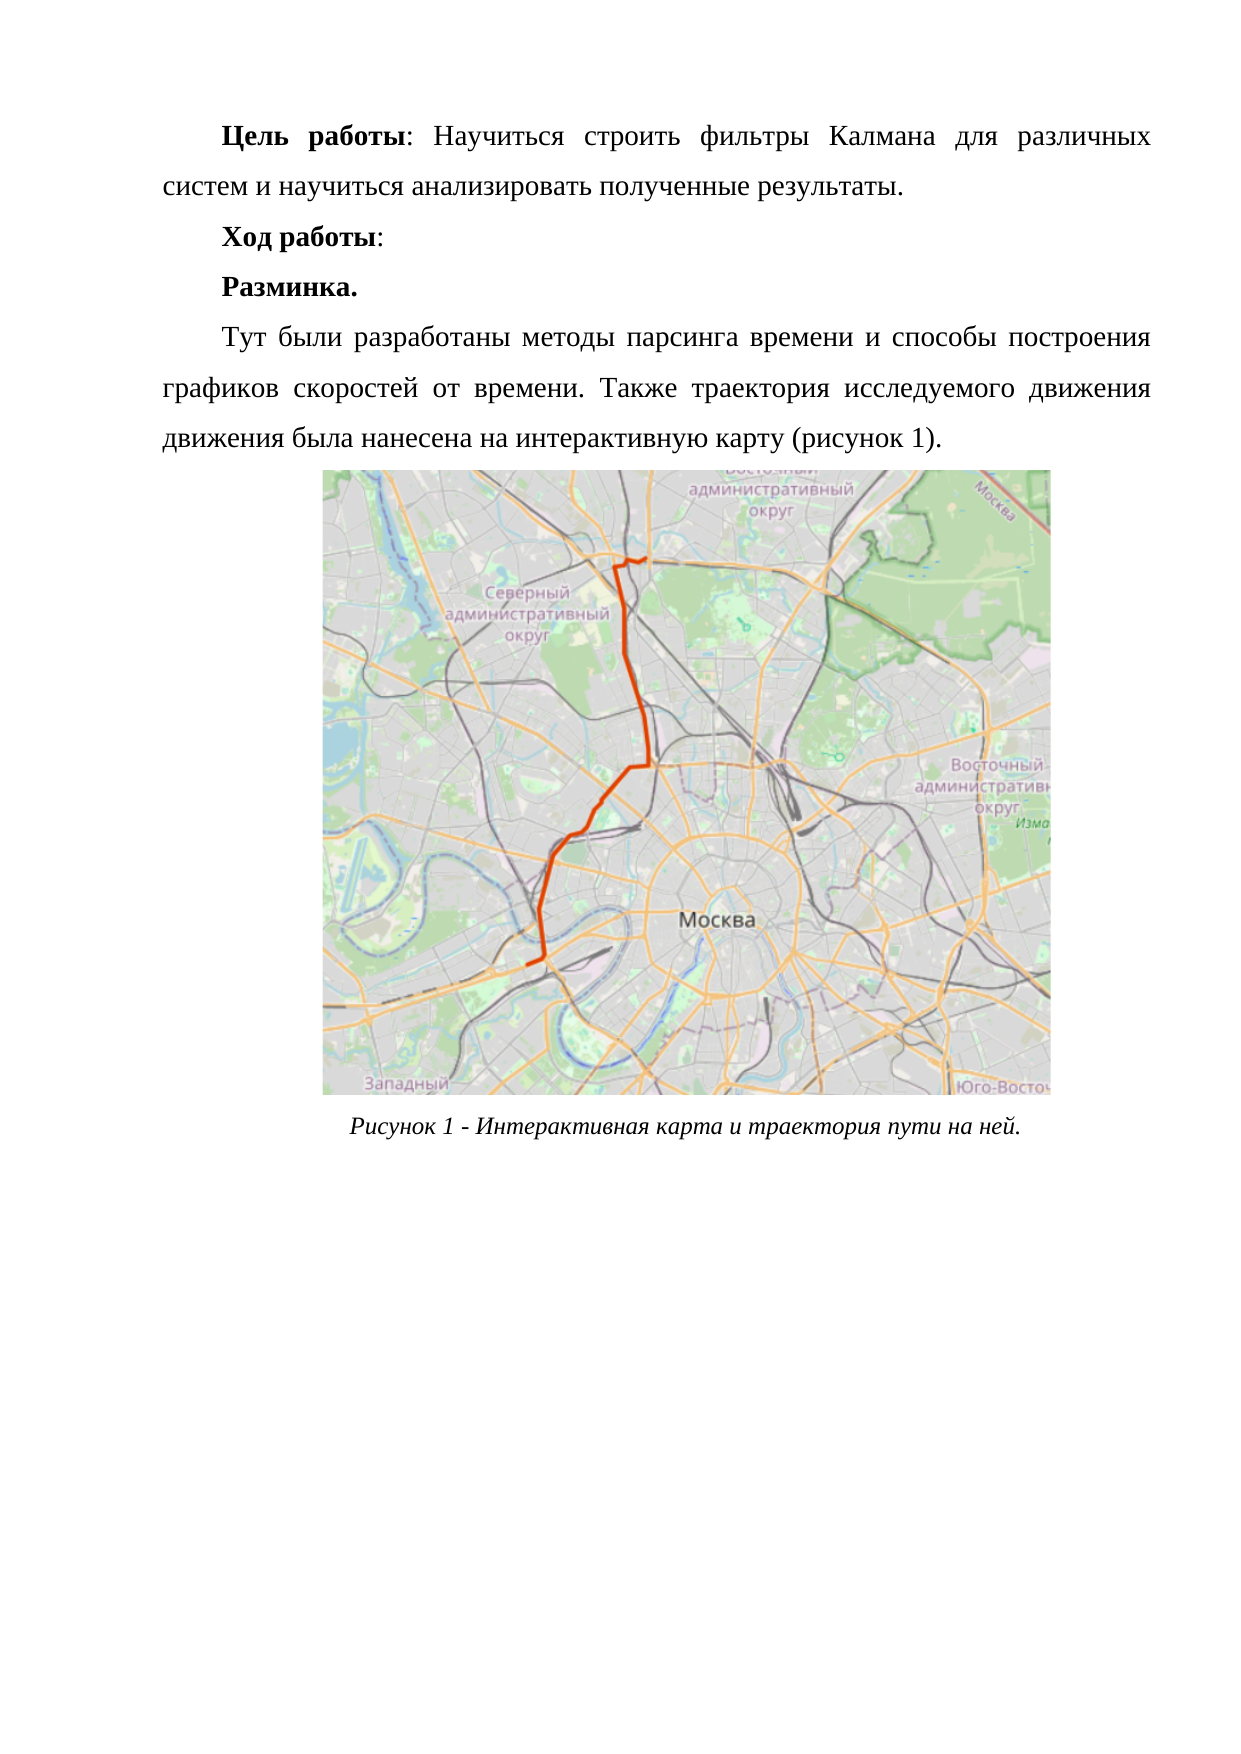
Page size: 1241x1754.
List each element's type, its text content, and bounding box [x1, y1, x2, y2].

text Тут были разработаны методы парсинга времени и способы построения графиков скоростей от времени. Также траектория исследуемого движения движения была нанесена на интерактивную карту (рисунок 1). [162, 319, 1152, 453]
text Цель работы: Научиться строить фильтры Калмана для различных систем и научиться анализировать полученные результаты. [162, 118, 1152, 202]
text Разминка. [162, 269, 1152, 303]
text Ход работы: [162, 219, 1152, 252]
picture [322, 470, 1051, 1095]
text Рисунок 1 - Интерактивная карта и траектория пути на ней. [162, 1111, 1152, 1140]
